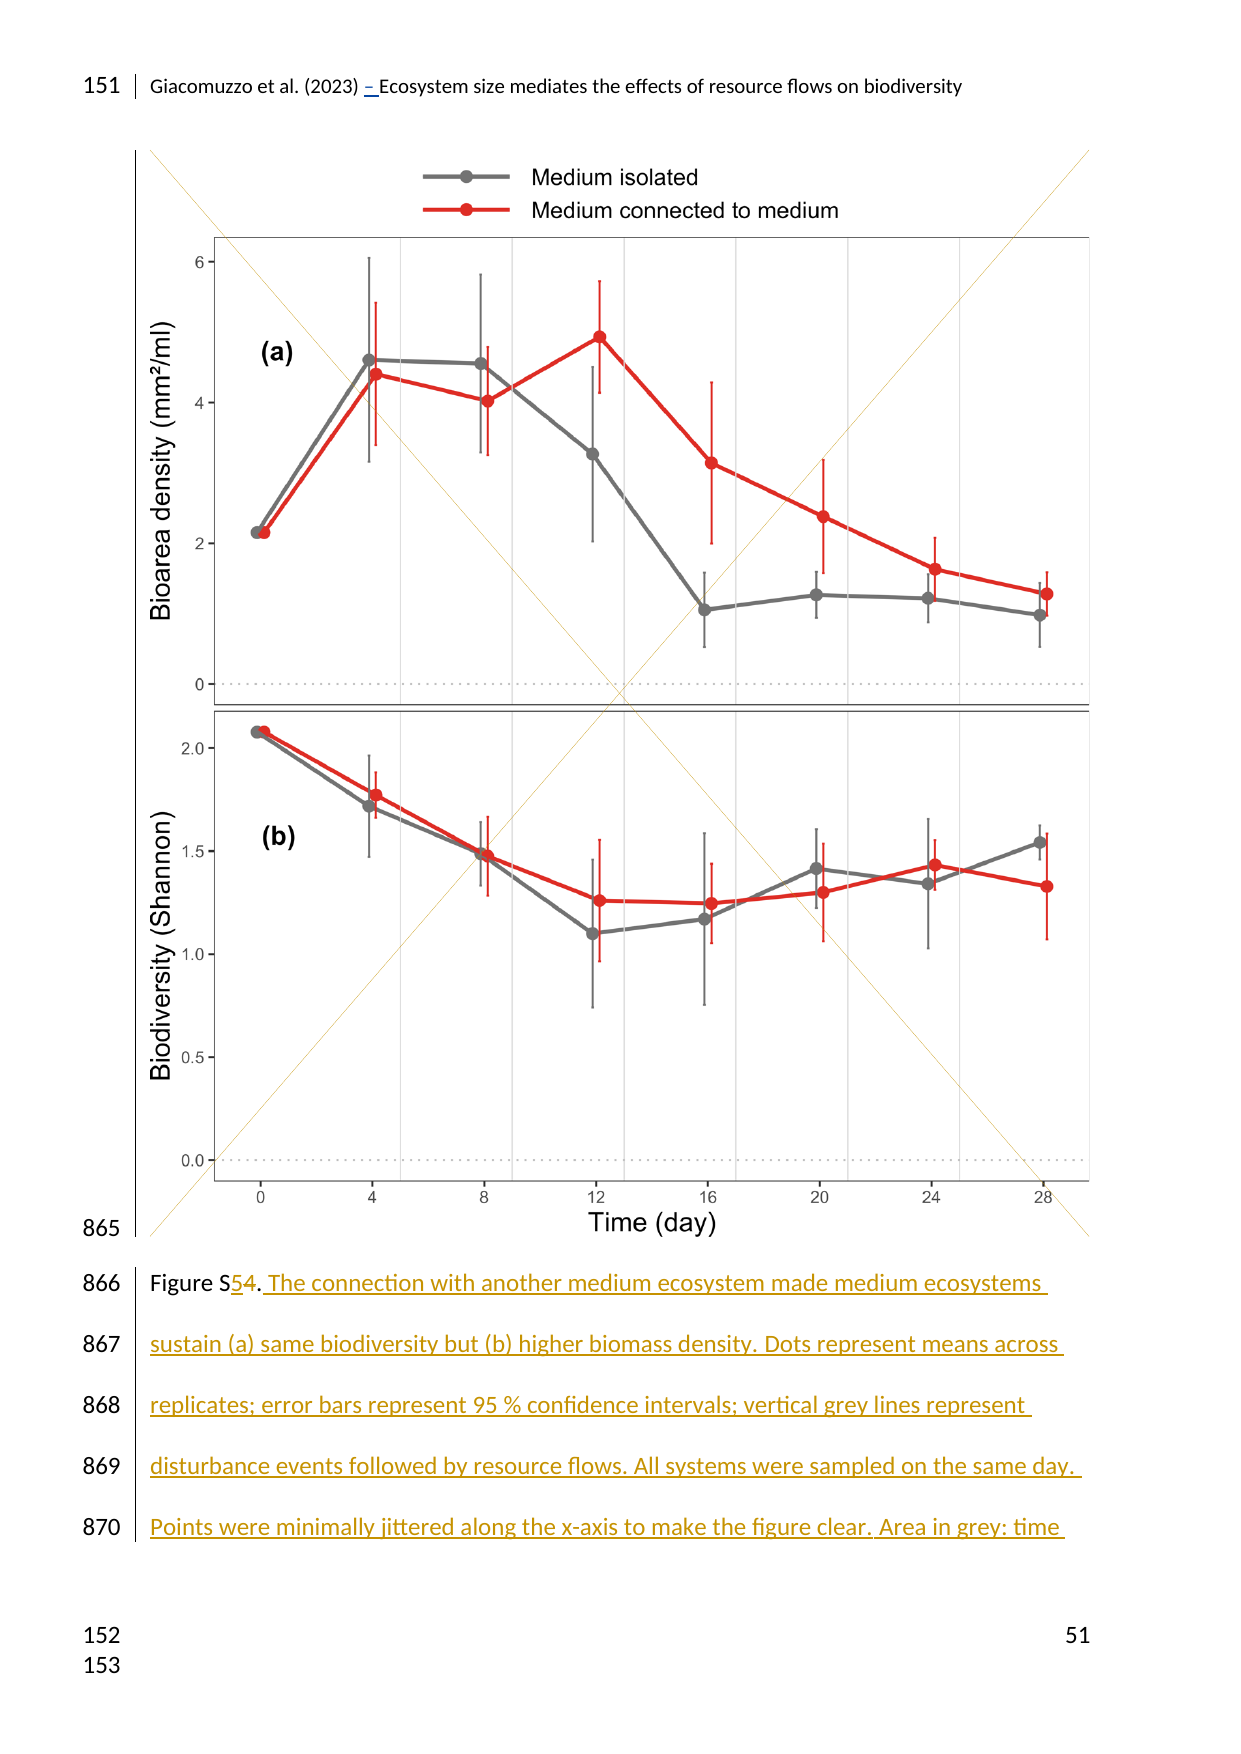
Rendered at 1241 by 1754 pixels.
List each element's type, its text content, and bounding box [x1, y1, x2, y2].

picture [150, 152, 618, 1235]
picture [152, 150, 1088, 692]
picture [621, 151, 1090, 1236]
text Figure S. [150, 1267, 1090, 1542]
picture [151, 695, 1088, 1237]
